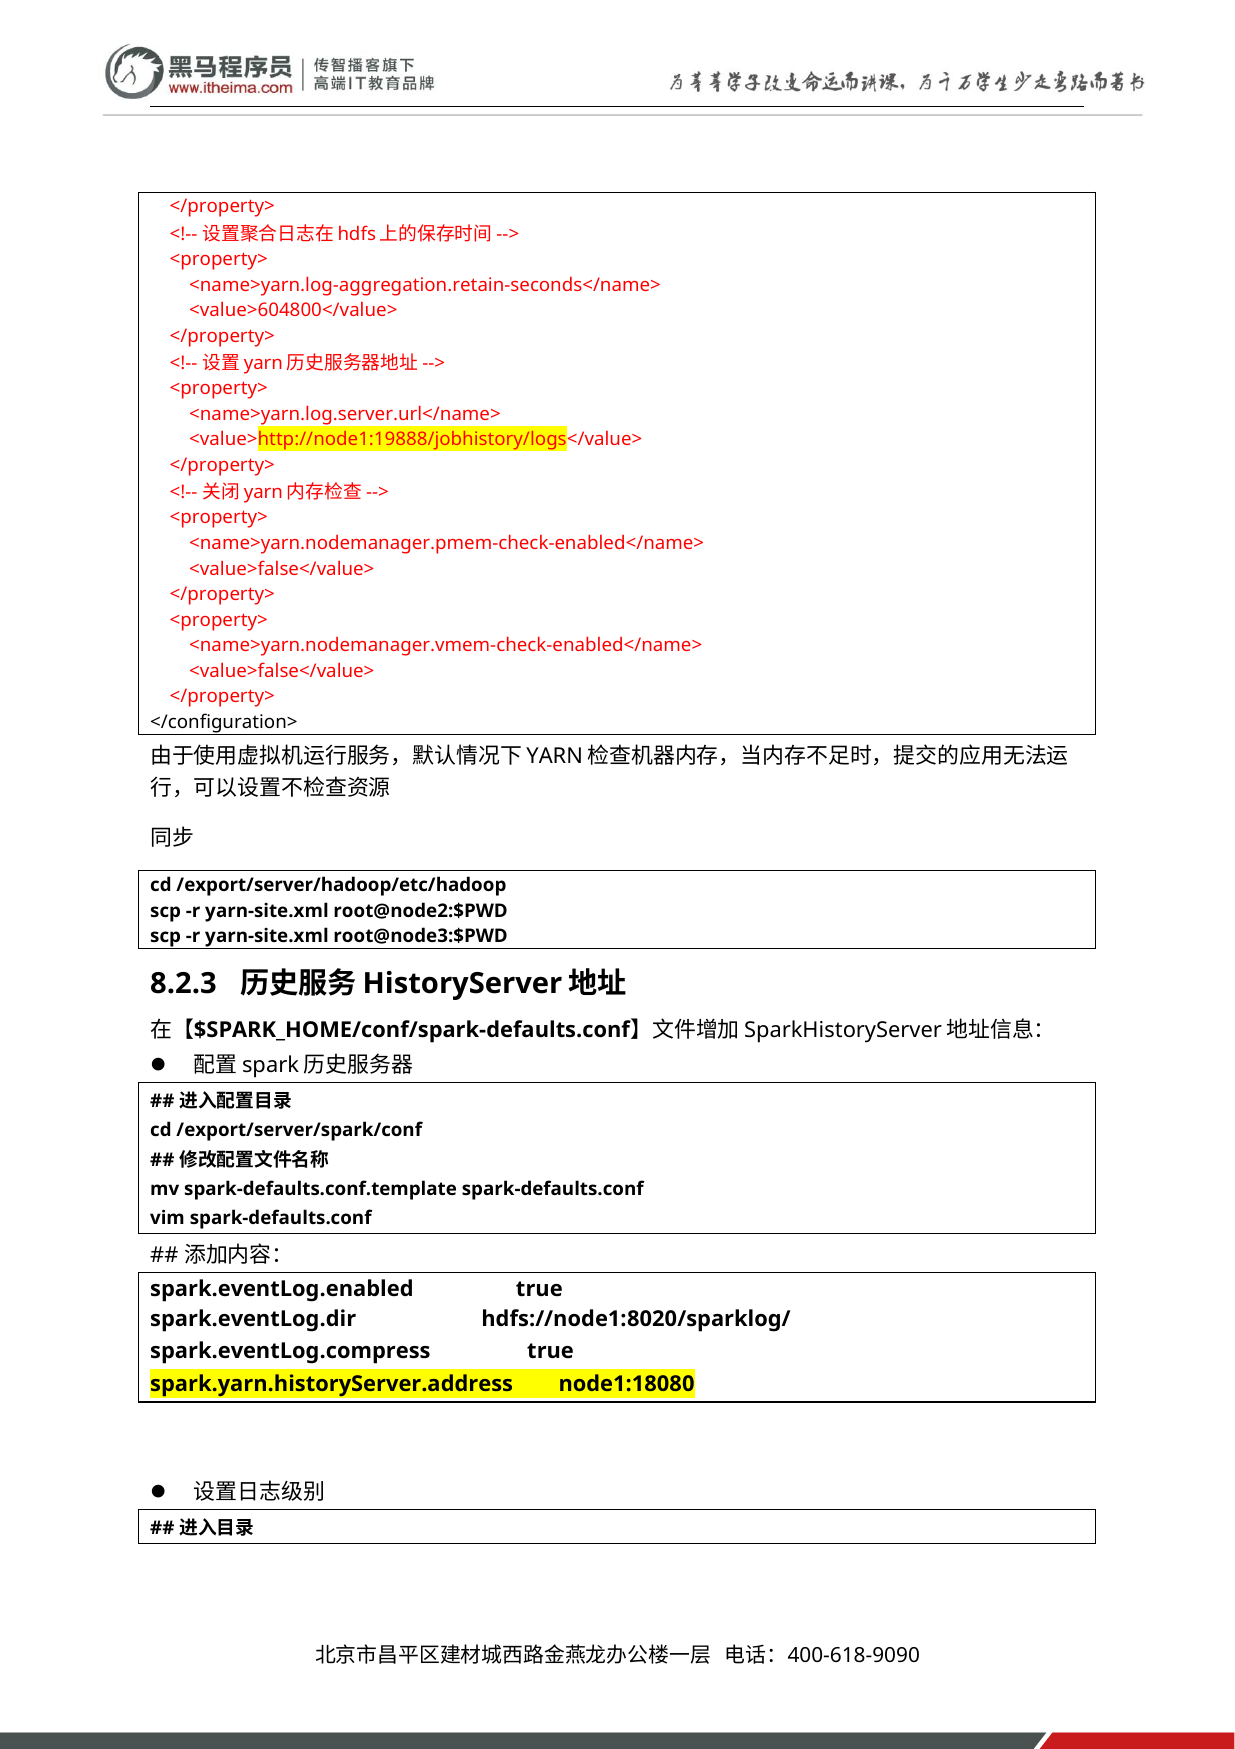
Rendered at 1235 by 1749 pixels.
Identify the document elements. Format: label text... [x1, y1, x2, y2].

picture [0, 0, 1235, 123]
list 配置spark历史服务器 [150, 1047, 1084, 1079]
text 同步 [150, 820, 1084, 852]
text 在【$SPARK_HOME/conf/spark-defaults.conf】文件增加SparkHistoryServer地址信息： [150, 1012, 1084, 1044]
table_header ## 进入配置目录 cd /export/server/spark/conf ## 修改配置文件名称 mv spark-defaults.conf.template spark-defaults.conf vim spark-defaults.conf [139, 1083, 1095, 1233]
table_header cd /export/server/hadoop/etc/hadoop scp -r yarn-site.xml root@node2:$PWD scp -r yarn-site.xml root@node3:$PWD [139, 871, 1095, 948]
subtitle 历史服务HistoryServer地址 [150, 959, 1084, 1002]
list 设置日志级别 [150, 1474, 1084, 1506]
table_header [139, 193, 1095, 733]
text 由于使用虚拟机运行服务，默认情况下YARN检查机器内存，当内存不足时，提交的应用无法运行，可以设置不检查资源 [150, 738, 1084, 801]
picture [0, 1673, 1235, 1749]
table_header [139, 1510, 1095, 1543]
table_header spark.eventLog.enabled true spark.eventLog.dir hdfs://node1:8020/sparklog/ spark.eventLog.compress true spark.yarn.historyServer.address node1:18080 [139, 1273, 1095, 1401]
text ## 添加内容： [150, 1237, 1084, 1269]
